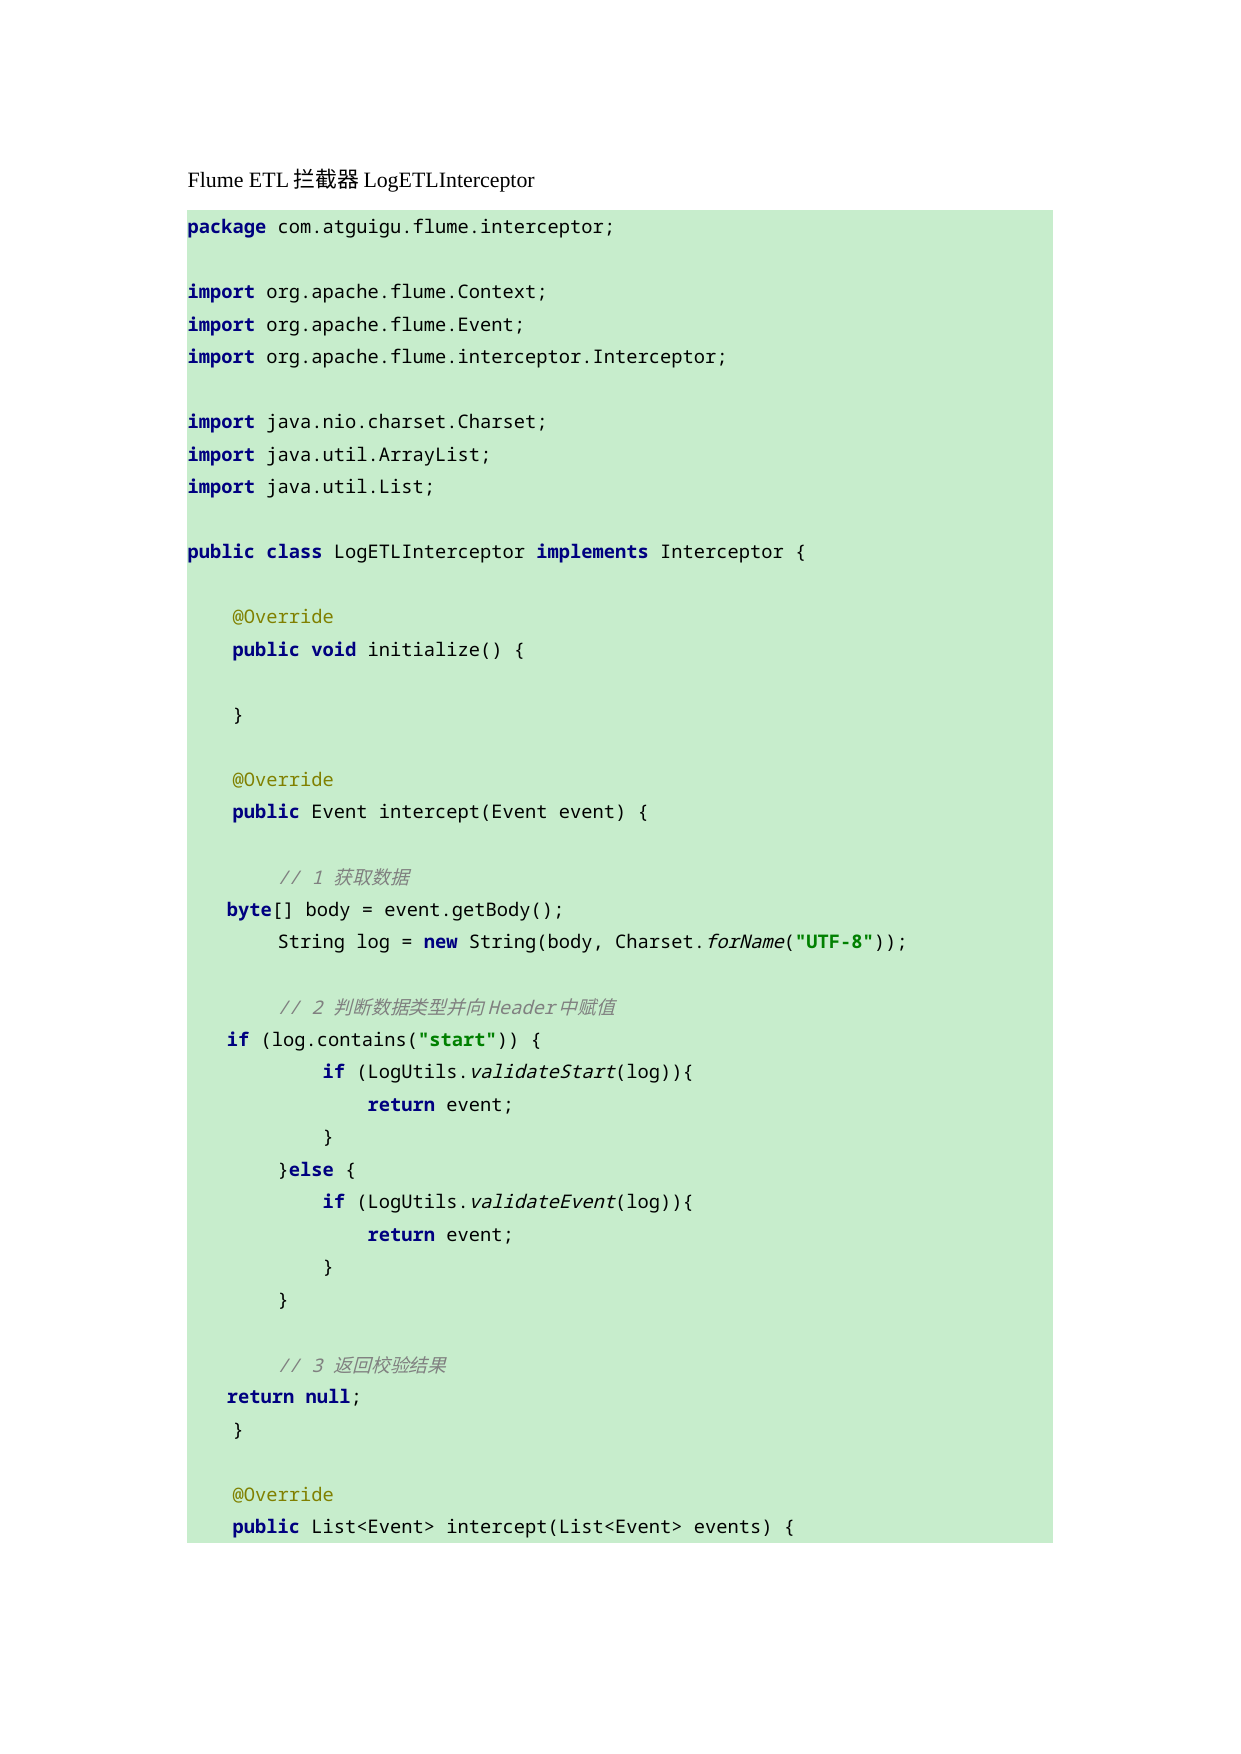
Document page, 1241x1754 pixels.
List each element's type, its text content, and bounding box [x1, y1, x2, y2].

text Flume ETL拦截器LogETLInterceptor [187, 162, 1053, 194]
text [187, 210, 1053, 1543]
